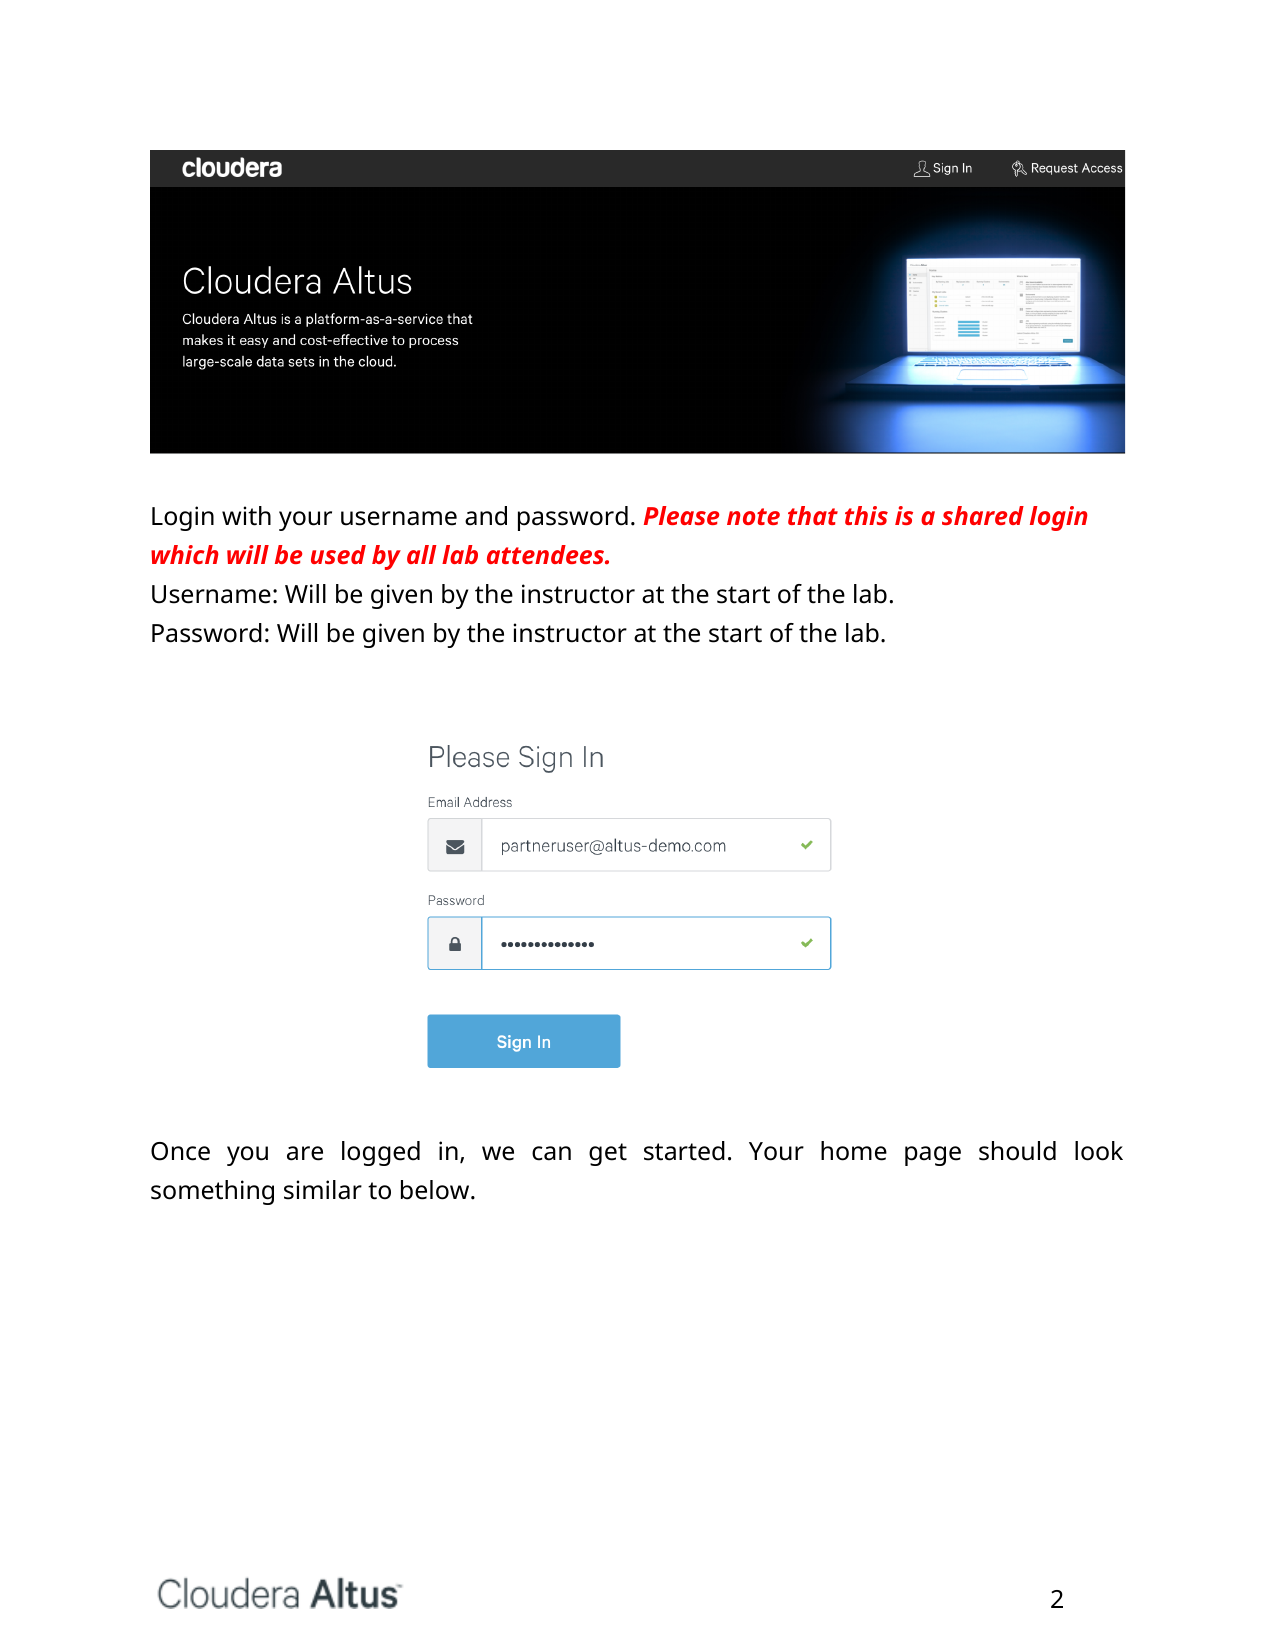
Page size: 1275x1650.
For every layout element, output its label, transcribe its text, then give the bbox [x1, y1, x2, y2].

picture [150, 150, 1125, 455]
text Password: Will be given by the instructor at the start of the lab. [150, 616, 1125, 650]
picture [150, 1572, 413, 1609]
text Username: Will be given by the instructor at the start of the lab. [150, 577, 1125, 611]
picture [344, 694, 932, 1128]
text Once you are logged in, we can get started. Your home page should look something similar to below. [150, 1133, 1125, 1206]
text Login with your username and password. Please note that this is a shared login which will be used by all lab attendees. [150, 498, 1125, 572]
